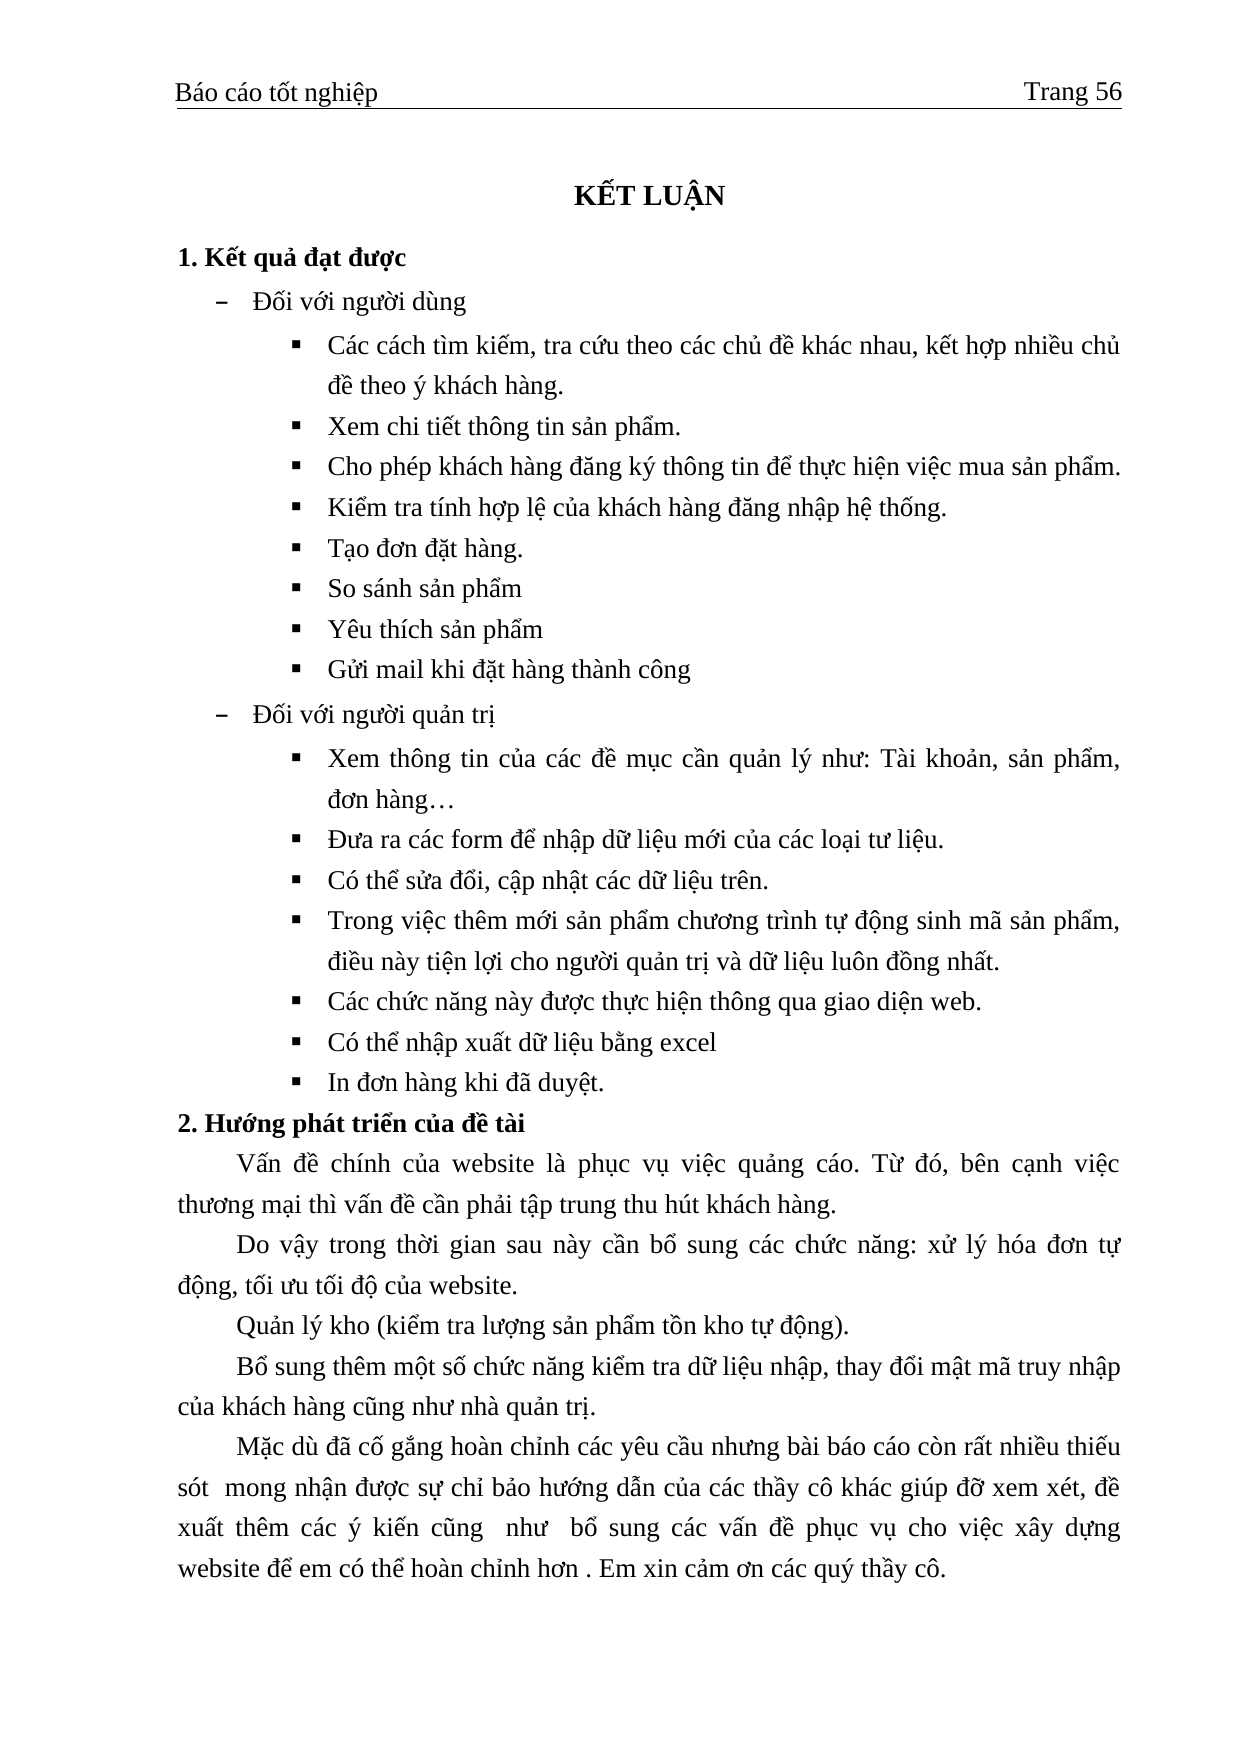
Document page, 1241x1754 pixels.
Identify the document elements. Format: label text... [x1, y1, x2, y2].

list Tạo đơn đặt hàng. [290, 532, 1122, 563]
list Có thể nhập xuất dữ liệu bằng excel [290, 1026, 1122, 1057]
list Các cách tìm kiếm, tra cứu theo các chủ đề khác nhau, kết hợp nhiều chủ đề theo ý khách hàng. [290, 329, 1122, 401]
text Quản lý kho (kiểm tra lượng sản phẩm tồn kho tự động). [177, 1309, 1122, 1340]
list Đưa ra các form để nhập dữ liệu mới của các loại tư liệu. [290, 823, 1122, 854]
text 2. Hướng phát triển của đề tài [177, 1107, 1122, 1138]
list Yêu thích sản phẩm [290, 613, 1122, 644]
text Vấn đề chính của website là phục vụ việc quảng cáo. Từ đó, bên cạnh việc thương mại thì vấn đề cần phải tập trung thu hút khách hàng. [177, 1148, 1122, 1219]
text Mặc dù đã cố gắng hoàn chỉnh các yêu cầu nhưng bài báo cáo còn rất nhiều thiếu sót mong nhận được sự chỉ bảo hướng dẫn của các thầy cô khác giúp đỡ xem xét, đề xuất thêm các ý kiến cũng như bổ sung các vấn đề phục vụ cho việc xây dựng website để em có thể hoàn chỉnh hơn . Em xin cảm ơn các quý thầy cô. [177, 1431, 1122, 1583]
list Đối với người quản trị [215, 694, 1122, 731]
list Có thể sửa đổi, cập nhật các dữ liệu trên. [290, 864, 1122, 895]
list Cho phép khách hàng đăng ký thông tin để thực hiện việc mua sản phẩm. [290, 451, 1122, 482]
text 1. Kết quả đạt được [177, 241, 1122, 272]
list Các chức năng này được thực hiện thông qua giao diện web. [290, 985, 1122, 1017]
list Xem thông tin của các đề mục cần quản lý như: Tài khoản, sản phẩm, đơn hàng… [290, 742, 1122, 814]
text Do vậy trong thời gian sau này cần bổ sung các chức năng: xử lý hóa đơn tự động, tối ưu tối độ của website. [177, 1228, 1122, 1300]
list Đối với người dùng [215, 281, 1122, 318]
list In đơn hàng khi đã duyệt. [290, 1067, 1122, 1098]
list So sánh sản phẩm [290, 572, 1122, 604]
list Trong việc thêm mới sản phẩm chương trình tự động sinh mã sản phẩm, điều này tiện lợi cho người quản trị và dữ liệu luôn đồng nhất. [290, 904, 1122, 976]
text KẾT LUẬN [177, 178, 1122, 211]
list Kiểm tra tính hợp lệ của khách hàng đăng nhập hệ thống. [290, 491, 1122, 522]
list Xem chi tiết thông tin sản phẩm. [290, 410, 1122, 441]
list Gửi mail khi đặt hàng thành công [290, 654, 1122, 685]
text Bổ sung thêm một số chức năng kiểm tra dữ liệu nhập, thay đổi mật mã truy nhập của khách hàng cũng như nhà quản trị. [177, 1350, 1122, 1421]
